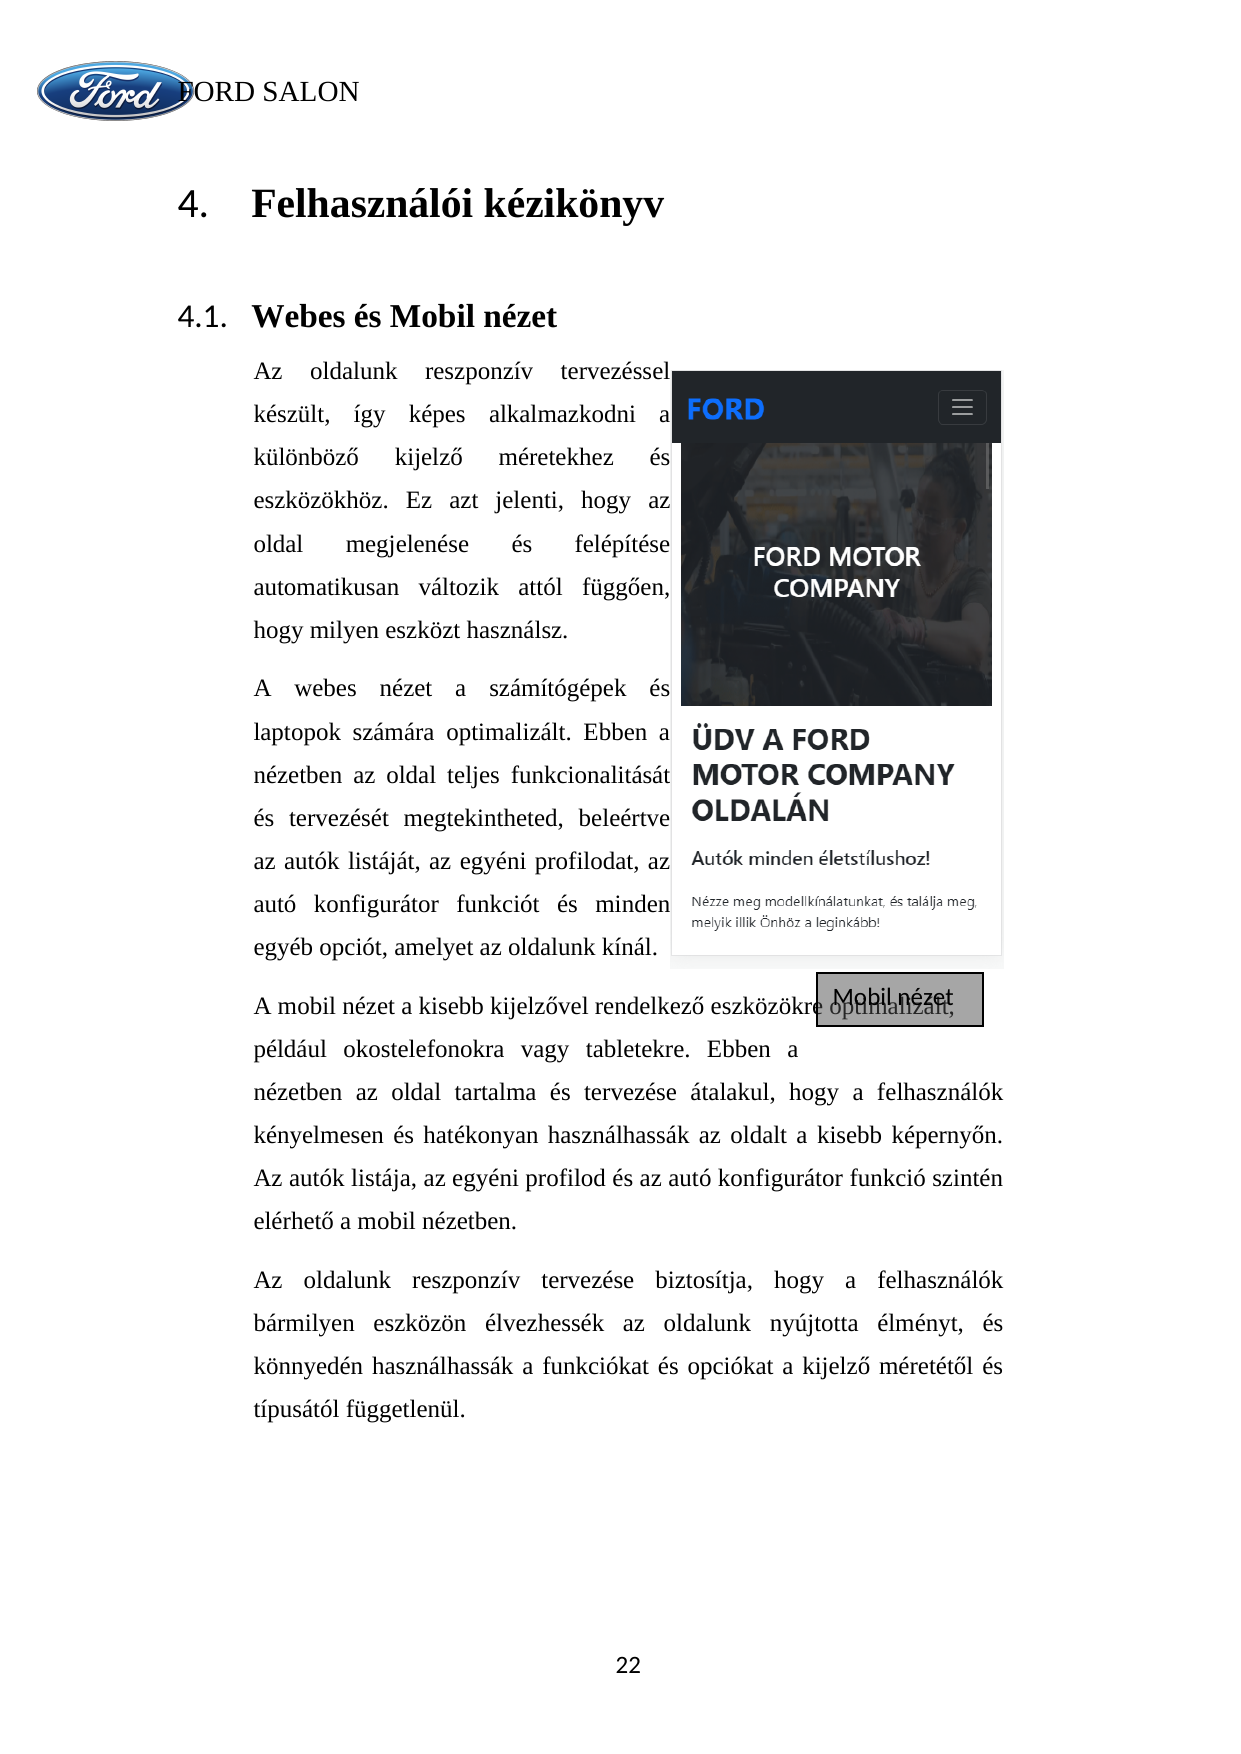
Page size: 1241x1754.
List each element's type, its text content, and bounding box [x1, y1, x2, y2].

text Az oldalunk reszponzív tervezése biztosítja, hogy a felhasználók bármilyen eszközön élvezhessék az oldalunk nyújtotta élményt, és könnyedén használhassák a funkciókat és opciókat a kijelző méretétől és típusától függetlenül. [253, 1265, 1004, 1423]
subtitle Webes és Mobil nézet [177, 295, 1004, 336]
text A webes nézet a számítógépek és laptopok számára optimalizált. Ebben a nézetben az oldal teljes funkcionalitását és tervezését megtekintheted, beleértve az autók listáját, az egyéni profilodat, az autó konfigurátor funkciót és minden egyéb opciót, amelyet az oldalunk kínál. [253, 673, 670, 961]
text A mobil nézet a kisebb kijelzővel rendelkező eszközökre optimalizált, például okostelefonokra vagy tabletekre. Ebben a nézetben az oldal tartalma és tervezése átalakul, hogy a felhasználók kényelmesen és hatékonyan használhassák az oldalt a kisebb képernyőn. Az autók listája, az egyéni profilod és az autó konfigurátor funkció szintén elérhető a mobil nézetben. [253, 991, 1004, 1235]
text Az oldalunk reszponzív tervezéssel készült, így képes alkalmazkodni a különböző kijelző méretekhez és eszközökhöz. Ez azt jelenti, hogy az oldal megjelenése és felépítése automatikusan változik attól függően, hogy milyen eszközt használsz. [253, 356, 1004, 644]
picture [37, 61, 194, 121]
picture [670, 370, 1004, 969]
subtitle Felhasználói kézikönyv [177, 177, 1004, 228]
